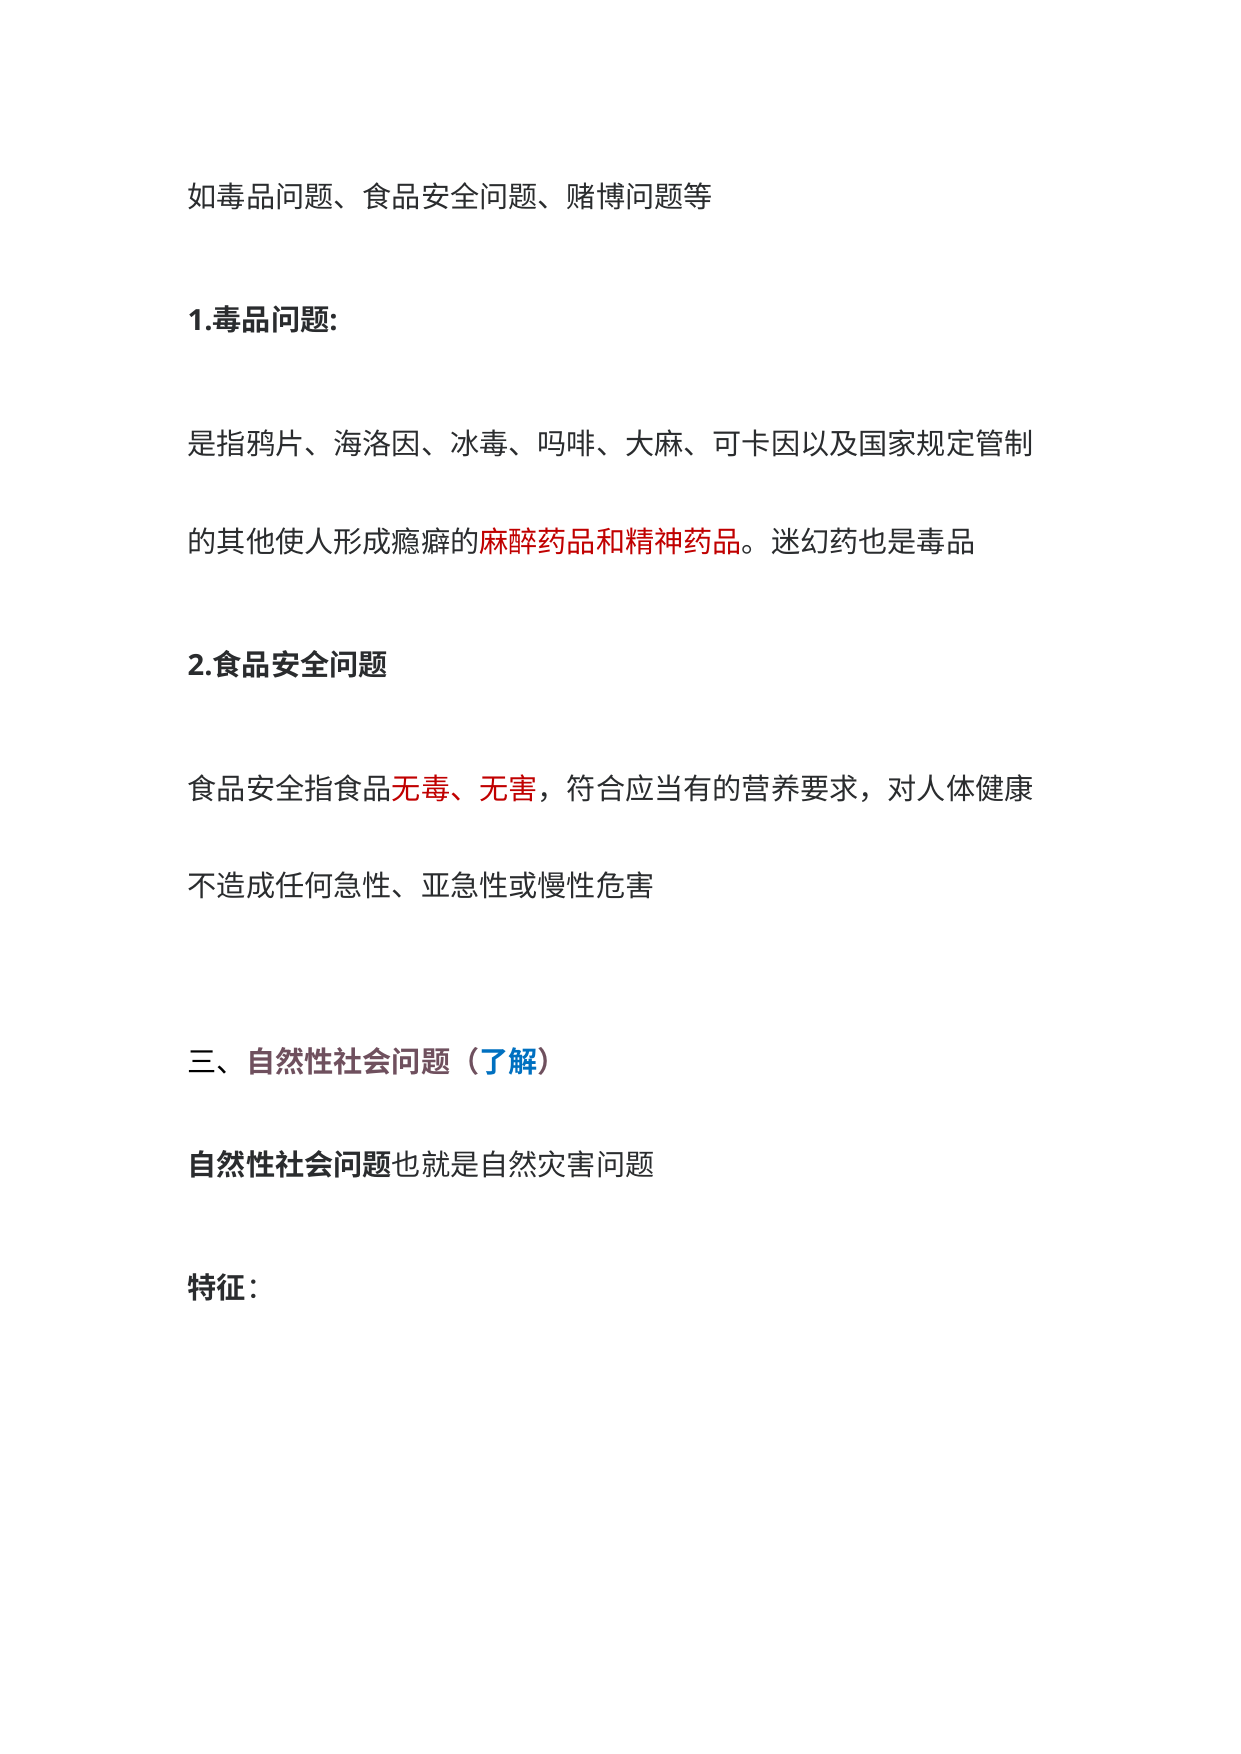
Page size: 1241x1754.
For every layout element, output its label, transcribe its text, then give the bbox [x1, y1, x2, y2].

text 如毒品问题、食品安全问题、赌博问题等 [187, 162, 1053, 227]
text 2.食品安全问题 [187, 630, 1053, 695]
text 食品安全指食品无毒、无害，符合应当有的营养要求，对人体健康不造成任何急性、亚急性或慢性危害 [187, 754, 1053, 917]
text 是指鸦片、海洛因、冰毒、吗啡、大麻、可卡因以及国家规定管制的其他使人形成瘾癖的麻醉药品和精神药品。迷幻药也是毒品 [187, 409, 1053, 572]
text 特征： [187, 1254, 1053, 1319]
text 三、自然性社会问题（了解） [187, 1027, 1053, 1092]
text 1.毒品问题: [187, 286, 1053, 351]
text 自然性社会问题也就是自然灾害问题 [187, 1130, 1053, 1195]
